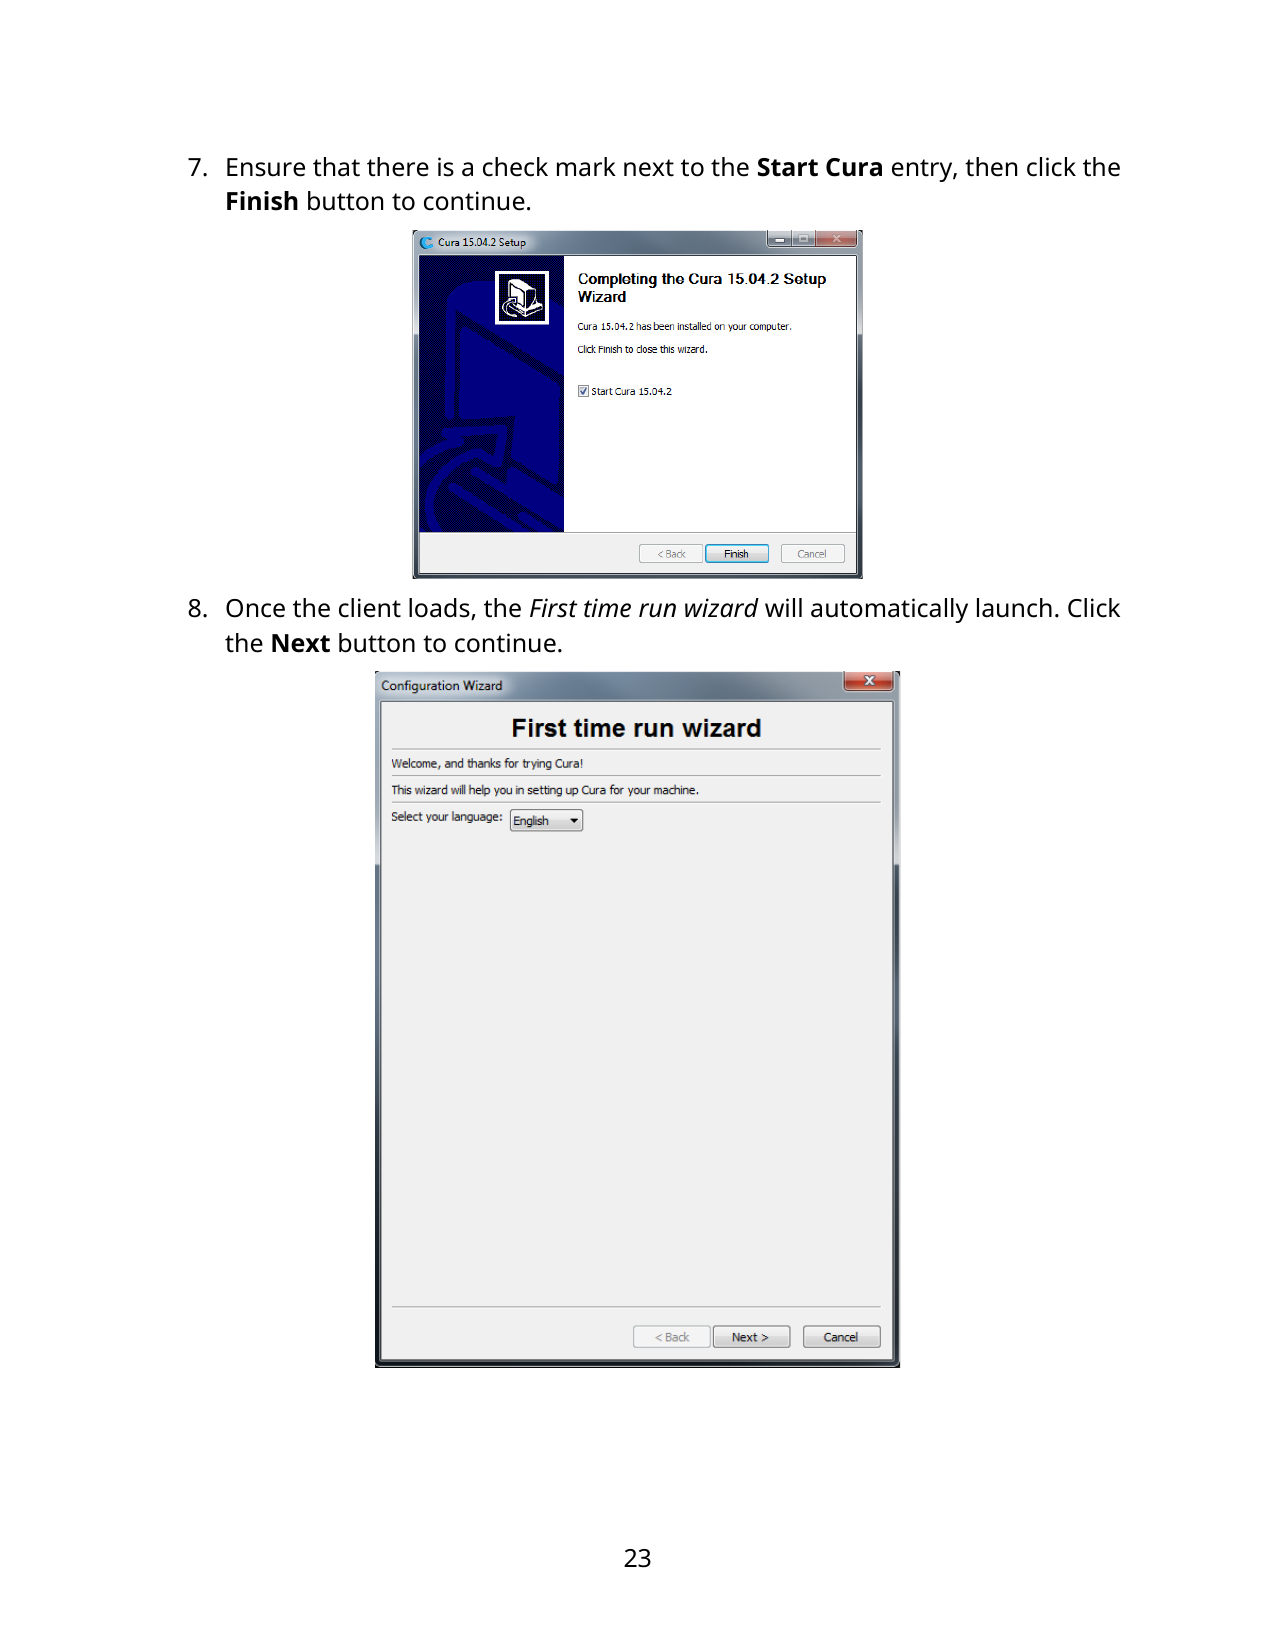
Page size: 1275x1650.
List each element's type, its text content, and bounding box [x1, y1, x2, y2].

picture [412, 230, 863, 579]
picture [375, 671, 901, 1368]
list Ensure that there is a check mark next to the Start Cura entry, then click the Finish button to continue. [187, 150, 1125, 218]
list Once the client loads, the First time run wizard will automatically launch. Click the Next button to continue. [187, 591, 1125, 659]
